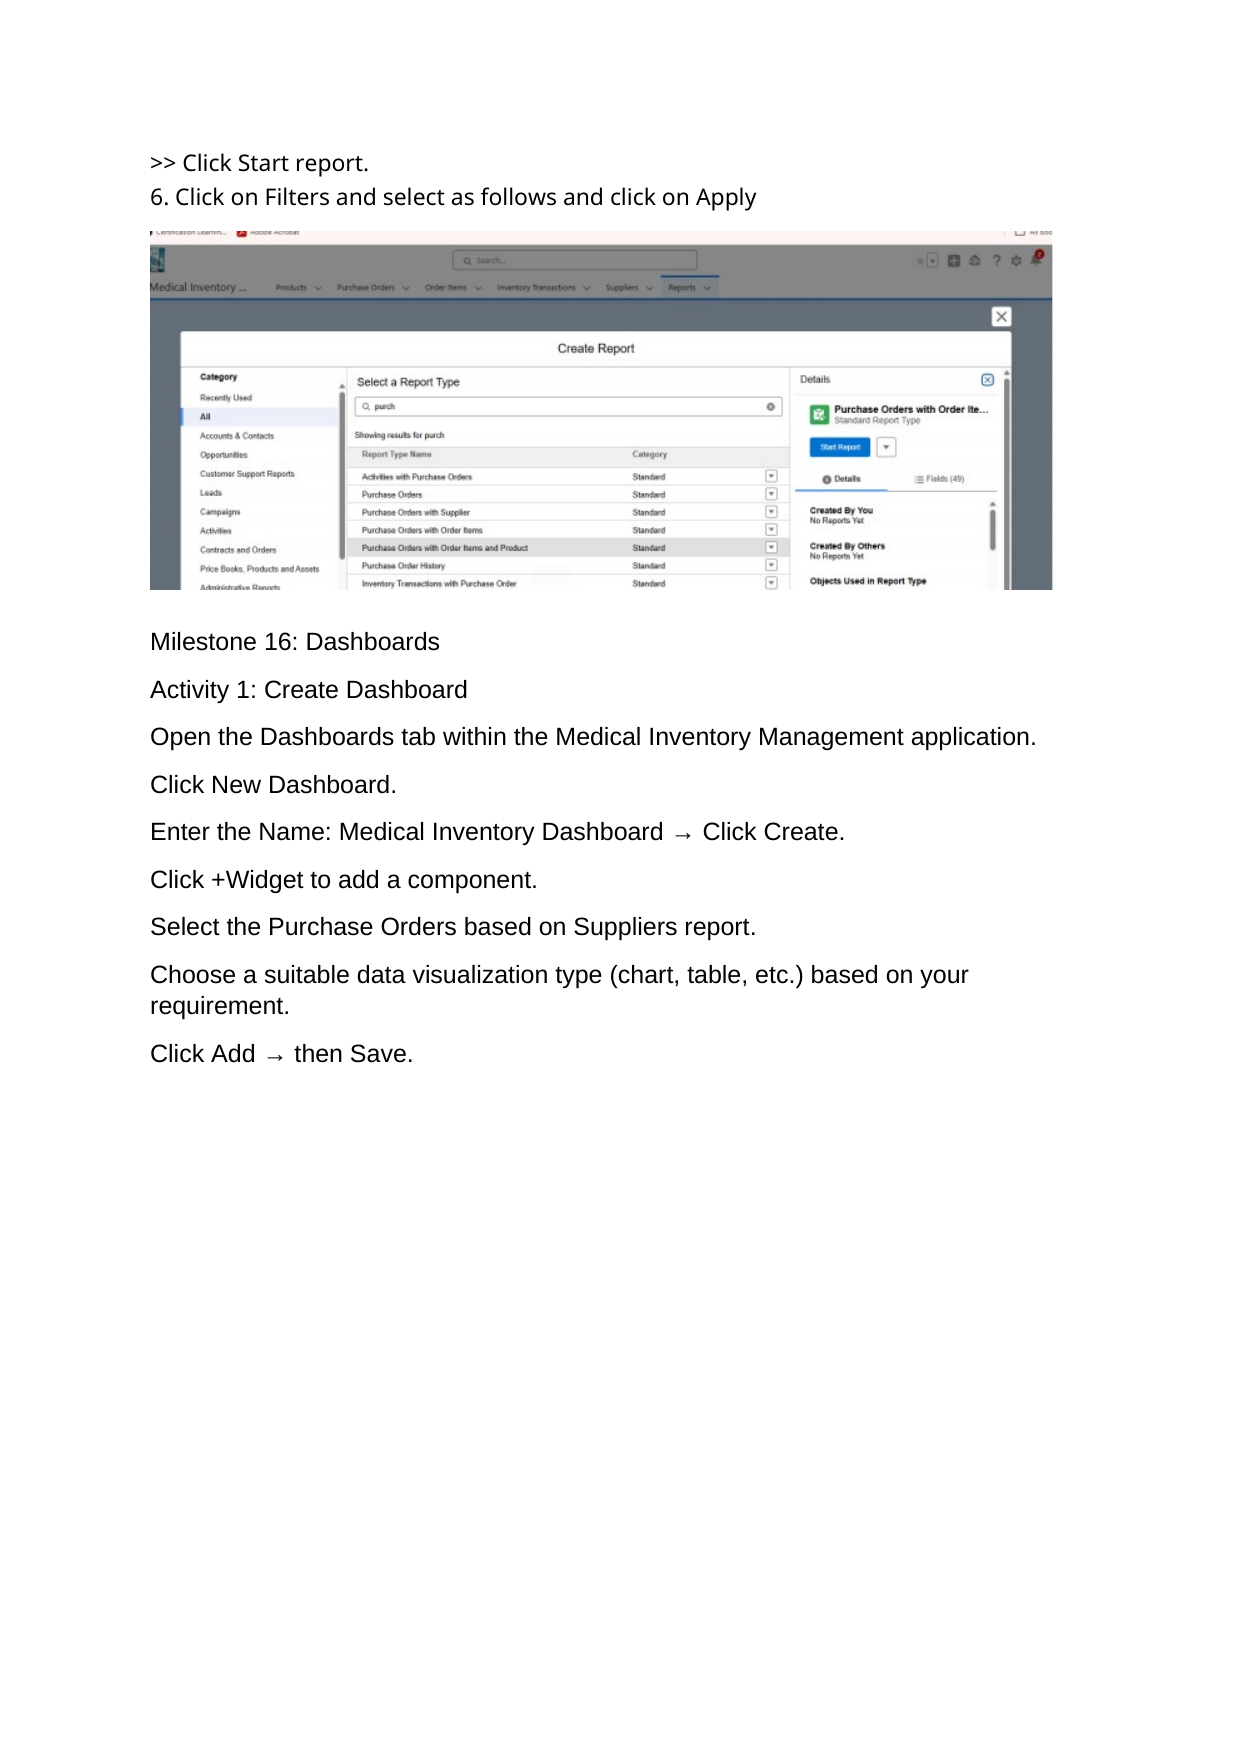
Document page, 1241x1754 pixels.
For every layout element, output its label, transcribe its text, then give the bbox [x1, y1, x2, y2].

text Choose a suitable data visualization type (chart, table, etc.) based on your requirement. [150, 960, 1083, 1020]
picture [150, 231, 1053, 590]
text Click Add → then Save. [150, 1039, 1166, 1068]
text Open the Dashboards tab within the Medical Inventory Management application. Click New Dashboard. [150, 722, 1083, 798]
list Click on Filters and select as follows and click on Apply [150, 181, 1166, 212]
text Select the Purchase Orders based on Suppliers report. [150, 912, 1166, 941]
text Milestone 16: Dashboards Activity 1: Create Dashboard [150, 590, 516, 703]
text Enter the Name: Medical Inventory Dashboard → Click Create. Click +Widget to add a component. [150, 817, 892, 893]
text >> Click Start report. [150, 147, 1166, 178]
